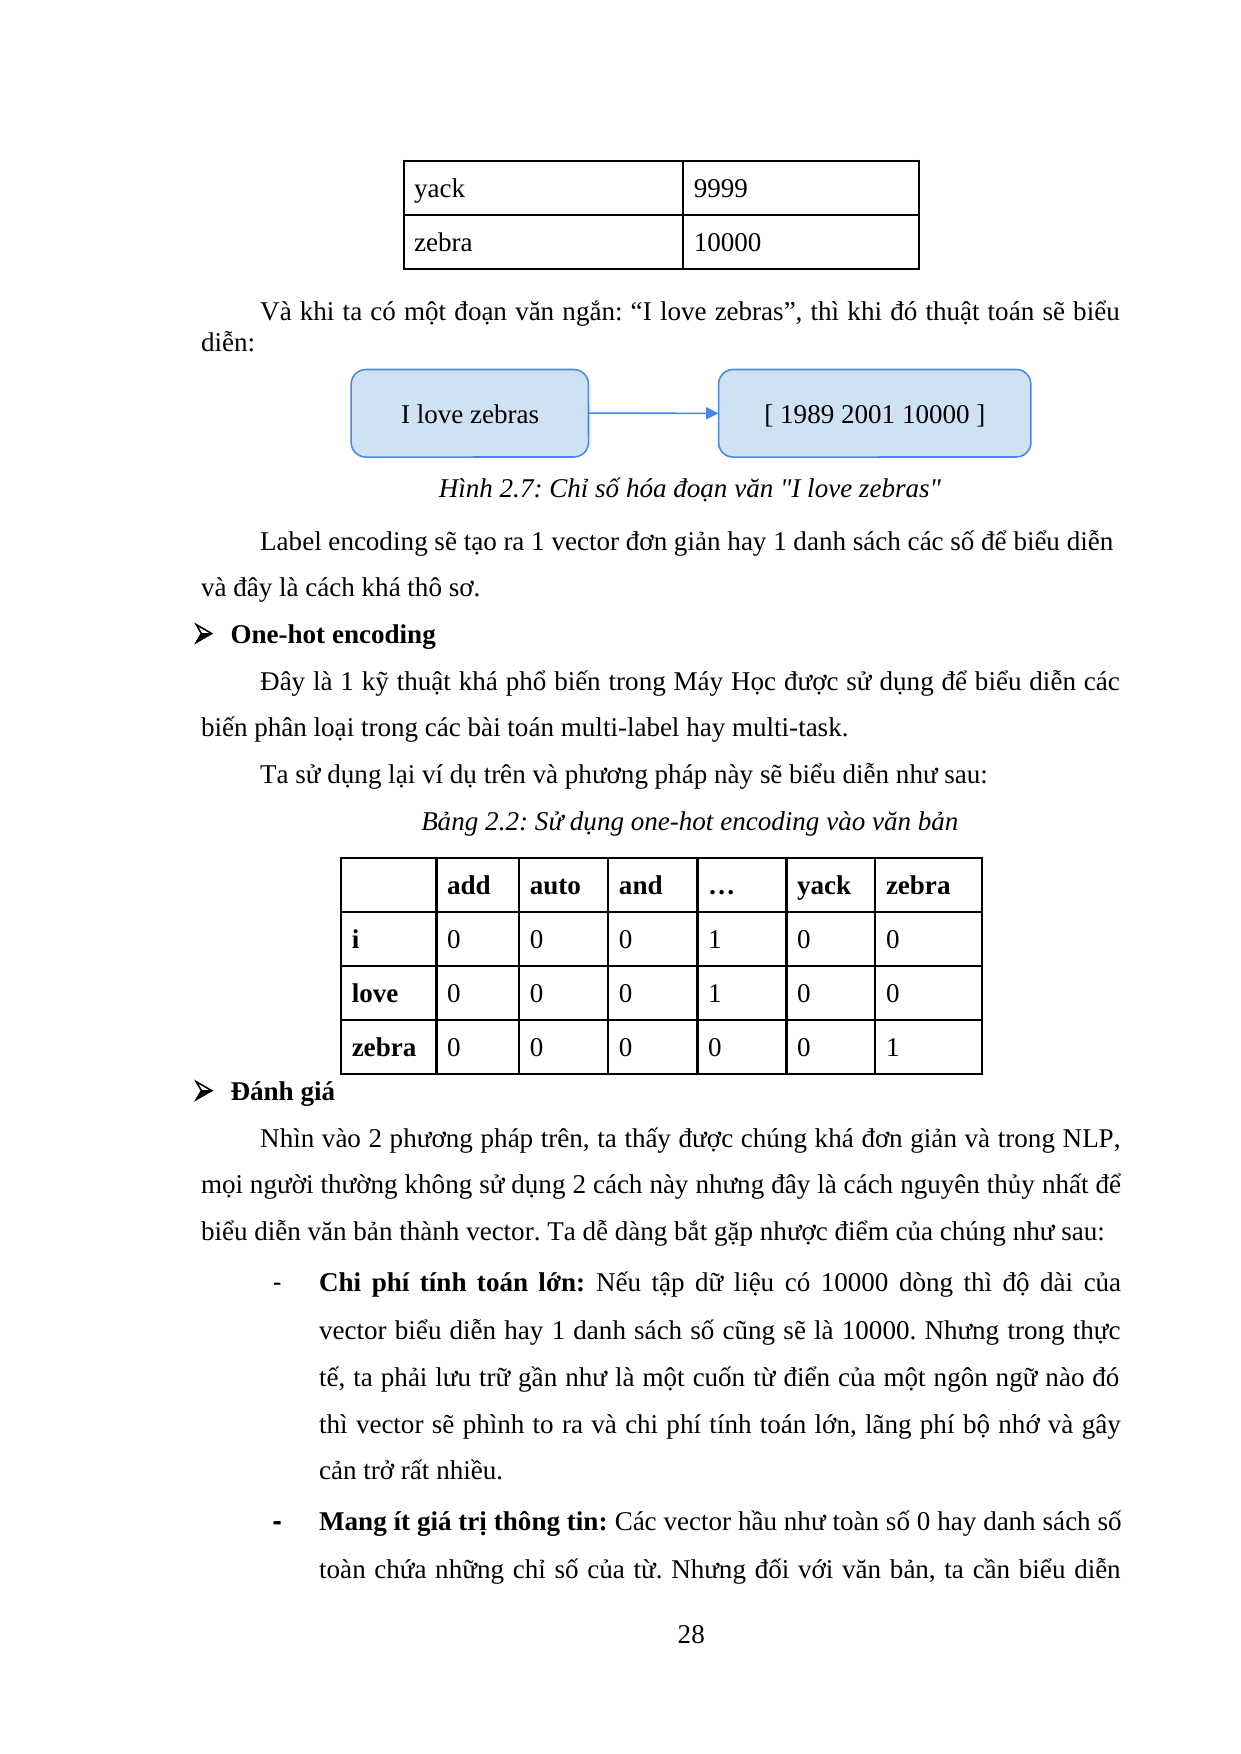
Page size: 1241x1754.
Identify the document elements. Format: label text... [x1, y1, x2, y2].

table_cell 0 [520, 967, 607, 1019]
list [281, 1501, 1122, 1584]
table_header and [609, 859, 696, 911]
table_cell 1 [699, 913, 785, 965]
list Chi phí tính toán lớn: Nếu tập dữ liệu có 10000 dòng thì độ dài của vector biểu diễn hay 1 danh sách số cũng sẽ là 10000. Nhưng trong thực tế, ta phải lưu trữ gần như là một cuốn từ điển của một ngôn ngữ nào đó thì vector sẽ phình to ra và chi phí tính toán lớn, lãng phí bộ nhớ và gây cản trở rất nhiều. [281, 1262, 1122, 1486]
table_cell 0 [609, 913, 696, 965]
table_cell 0 [609, 1021, 696, 1073]
table_header [342, 859, 435, 911]
table_cell 0 [876, 913, 981, 965]
table_cell 0 [438, 1021, 518, 1073]
table_cell 0 [438, 913, 518, 965]
text Ta sử dụng lại ví dụ trên và phương pháp này sẽ biểu diễn như sau: [201, 758, 1122, 789]
text Nhìn vào 2 phương pháp trên, ta thấy được chúng khá đơn giản và trong NLP, mọi người thường không sử dụng 2 cách này nhưng đây là cách nguyên thủy nhất để biểu diễn văn bản thành vector. Ta dễ dàng bắt gặp nhược điểm của chúng như sau: [201, 1122, 1122, 1246]
text Hình 2.7: Chỉ số hóa đoạn văn "I love zebras" [201, 473, 1122, 504]
table_header … [699, 859, 785, 911]
table_cell 0 [876, 967, 981, 1019]
list One-hot encoding [193, 618, 1122, 649]
table_cell zebra [405, 216, 682, 268]
table_header yack [788, 859, 874, 911]
table_cell 9999 [684, 162, 918, 213]
text Và khi ta có một đoạn văn ngắn: “I love zebras”, thì khi đó thuật toán sẽ biểu diễn: [201, 295, 1122, 357]
table_cell 1 [876, 1021, 981, 1073]
table_cell zebra [342, 1021, 435, 1073]
table_cell 0 [609, 967, 696, 1019]
text Bảng 2.2: Sử dụng one-hot encoding vào văn bản [201, 805, 1122, 836]
table_cell 0 [699, 1021, 785, 1073]
table_cell love [342, 967, 435, 1019]
text Đây là 1 kỹ thuật khá phổ biến trong Máy Học được sử dụng để biểu diễn các biến phân loại trong các bài toán multi-label hay multi-task. [201, 665, 1122, 743]
table_cell 0 [520, 1021, 607, 1073]
table_cell 10000 [684, 216, 918, 268]
table_cell 0 [520, 913, 607, 965]
table_header zebra [876, 859, 981, 911]
table_cell i [342, 913, 435, 965]
table_cell 0 [788, 967, 874, 1019]
table_cell 1 [699, 967, 785, 1019]
table_header auto [520, 859, 607, 911]
table_cell 0 [788, 1021, 874, 1073]
text Label encoding sẽ tạo ra 1 vector đơn giản hay 1 danh sách các số để biểu diễn và đây là cách khá thô sơ. [201, 524, 1122, 602]
list Đánh giá [193, 1075, 1122, 1106]
table_cell 0 [788, 913, 874, 965]
table_header add [438, 859, 518, 911]
table_cell yack [405, 162, 682, 213]
table_cell 0 [438, 967, 518, 1019]
